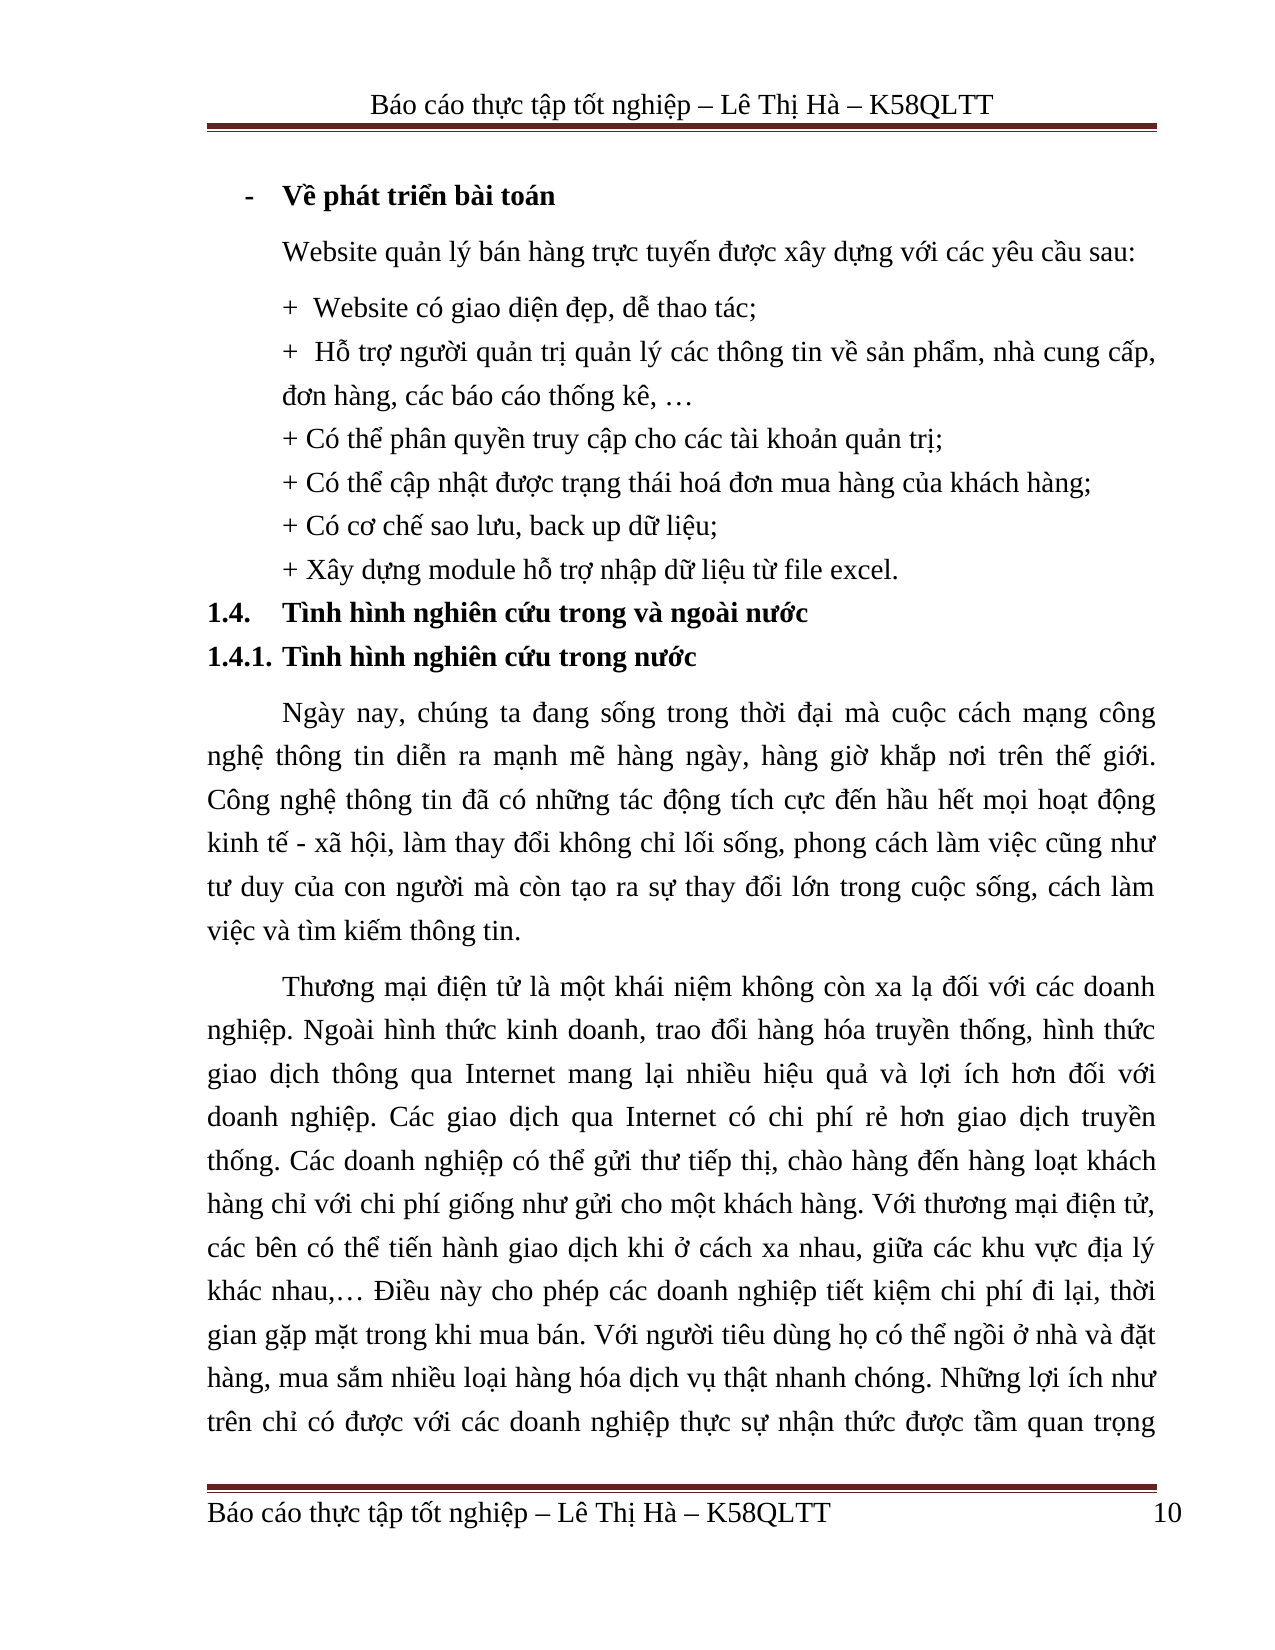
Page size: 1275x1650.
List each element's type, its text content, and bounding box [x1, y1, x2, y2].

list + Website có giao diện đẹp, dễ thao tác; [282, 291, 1157, 324]
list Tình hình nghiên cứu trong và ngoài nước [207, 595, 1157, 629]
list + Có cơ chế sao lưu, back up dữ liệu; [282, 508, 1157, 542]
text Website quản lý bán hàng trực tuyến được xây dựng với các yêu cầu sau: [207, 234, 1157, 268]
list Tình hình nghiên cứu trong nước [207, 639, 1157, 672]
list + Hỗ trợ người quản trị quản lý các thông tin về sản phẩm, nhà cung cấp, đơn hàng, các báo cáo thống kê, … [282, 334, 1157, 411]
list + Có thể phân quyền truy cập cho các tài khoản quản trị; [282, 421, 1157, 455]
text Ngày nay, chúng ta đang sống trong thời đại mà cuộc cách mạng công nghệ thông tin diễn ra mạnh mẽ hàng ngày, hàng giờ khắp nơi trên thế giới. Công nghệ thông tin đã có những tác động tích cực đến hầu hết mọi hoạt động kinh tế - xã hội, làm thay đổi không chỉ lối sống, phong cách làm việc cũng như tư duy của con người mà còn tạo ra sự thay đổi lớn trong cuộc sống, cách làm việc và tìm kiếm thông tin. [207, 695, 1157, 946]
list + Xây dựng module hỗ trợ nhập dữ liệu từ file excel. [282, 552, 1157, 585]
list + Có thể cập nhật được trạng thái hoá đơn mua hàng của khách hàng; [282, 465, 1157, 498]
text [207, 969, 1157, 1438]
list Về phát triển bài toán [244, 178, 1157, 212]
